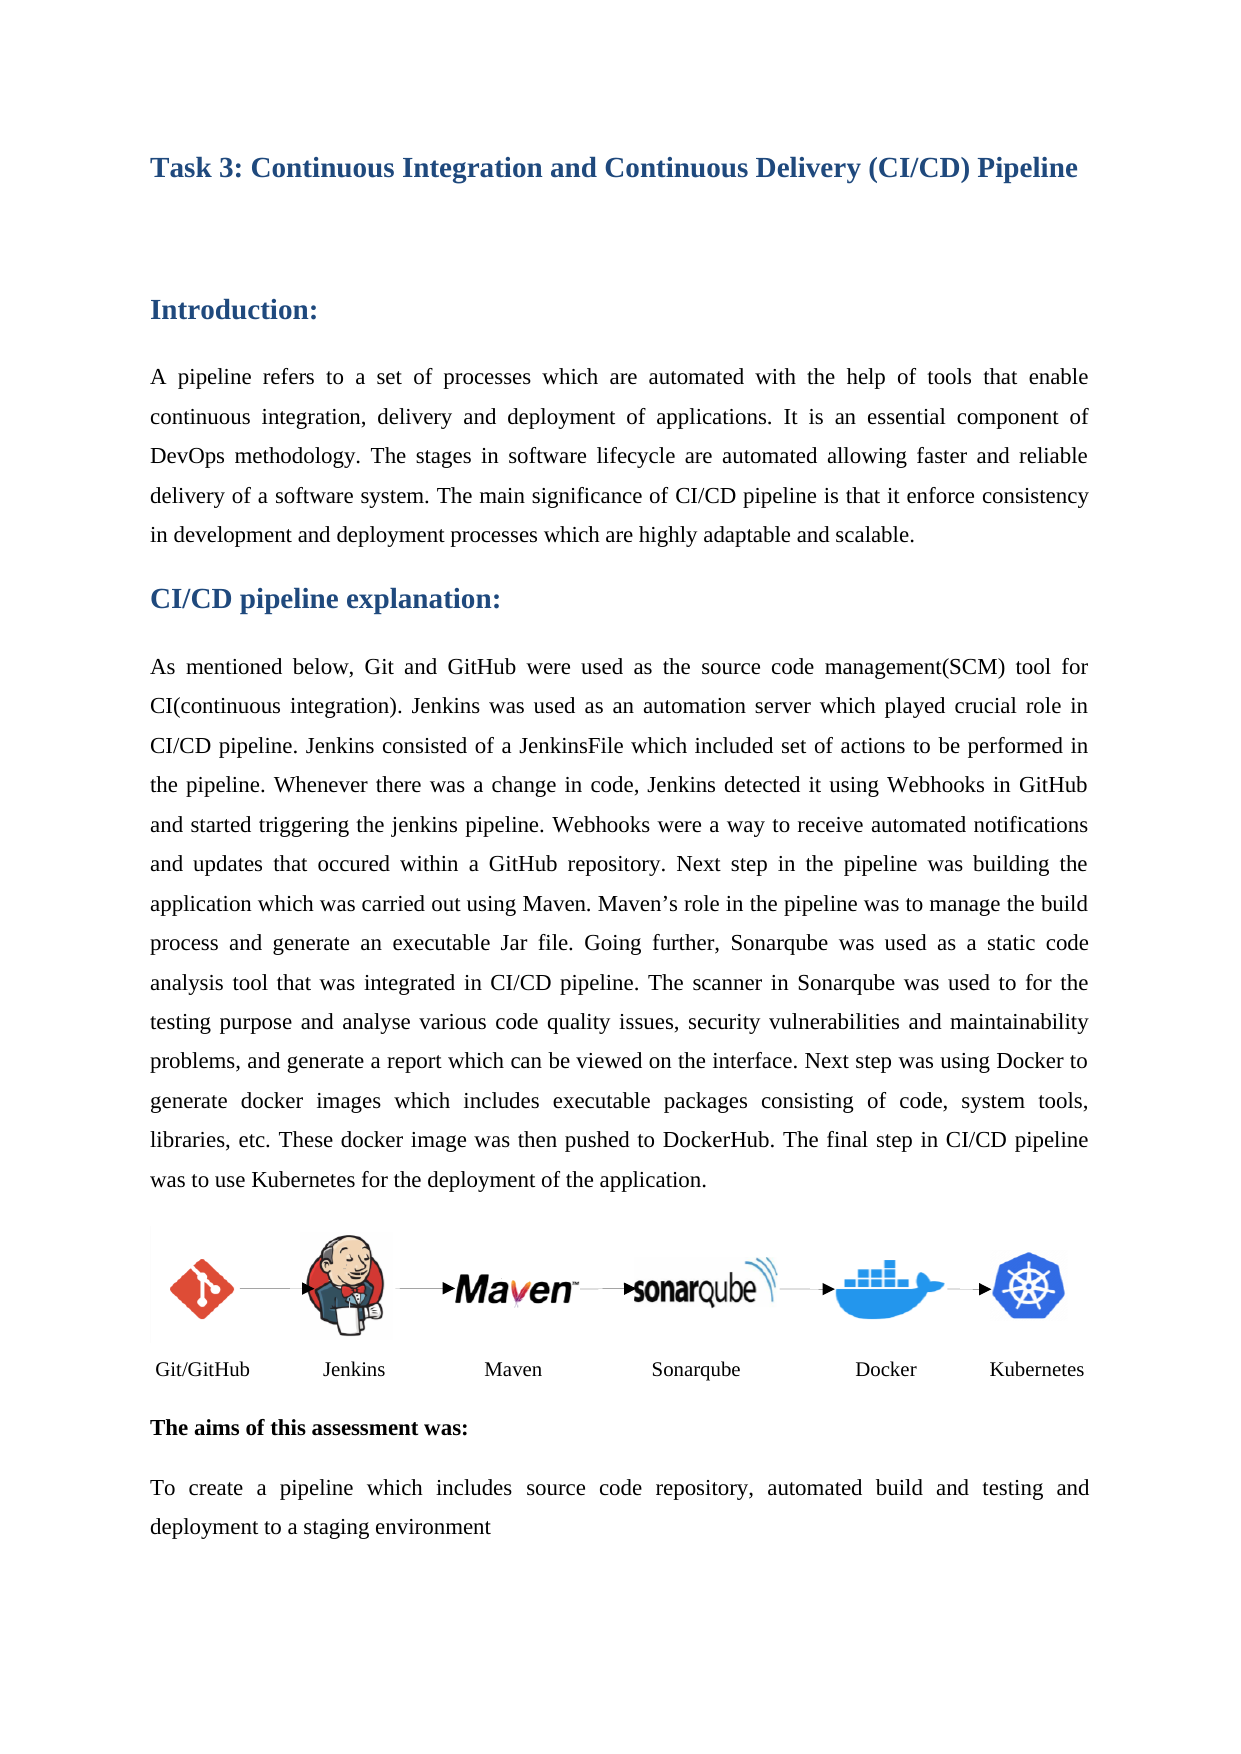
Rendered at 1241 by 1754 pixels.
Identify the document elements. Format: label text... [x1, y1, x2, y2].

text Introduction: [150, 292, 1090, 326]
text As mentioned below, Git and GitHub were used as the source code management(SCM) tool for CI(continuous integration). Jenkins was used as an automation server which played crucial role in CI/CD pipeline. Jenkins consisted of a JenkinsFile which included set of actions to be performed in the pipeline. Whenever there was a change in code, Jenkins detected it using Webhooks in GitHub and started triggering the jenkins pipeline. Webhooks were a way to receive automated notifications and updates that occured within a GitHub repository. Next step in the pipeline was building the application which was carried out using Maven. Maven’s role in the pipeline was to manage the build process and generate an executable Jar file. Going further, Sonarqube was used as a static code analysis tool that was integrated in CI/CD pipeline. The scanner in Sonarqube was used to for the testing purpose and analyse various code quality issues, security vulnerabilities and maintainability problems, and generate a report which can be viewed on the interface. Next step was using Docker to generate docker images which includes executable packages consisting of code, system tools, libraries, etc. These docker image was then pushed to DockerHub. The final step in CI/CD pipeline was to use Kubernetes for the deployment of the application. [150, 653, 1090, 1192]
picture [150, 1226, 1091, 1343]
text Git/GitHub Jenkins Maven Sonarqube Docker Kubernetes [150, 1357, 1090, 1381]
text CI/CD pipeline explanation: [150, 582, 1090, 615]
text To create a pipeline which includes source code repository, automated build and testing and deployment to a staging environment [150, 1474, 1090, 1540]
text Task 3: Continuous Integration and Continuous Delivery (CI/CD) Pipeline [150, 150, 1090, 183]
text A pipeline refers to a set of processes which are automated with the help of tools that enable continuous integration, delivery and deployment of applications. It is an essential component of DevOps methodology. The stages in software lifecycle are automated allowing faster and reliable delivery of a software system. The main significance of CI/CD pipeline is that it enforce consistency in development and deployment processes which are highly adaptable and scalable. [150, 363, 1090, 548]
text The aims of this assessment was: [150, 1413, 1090, 1440]
